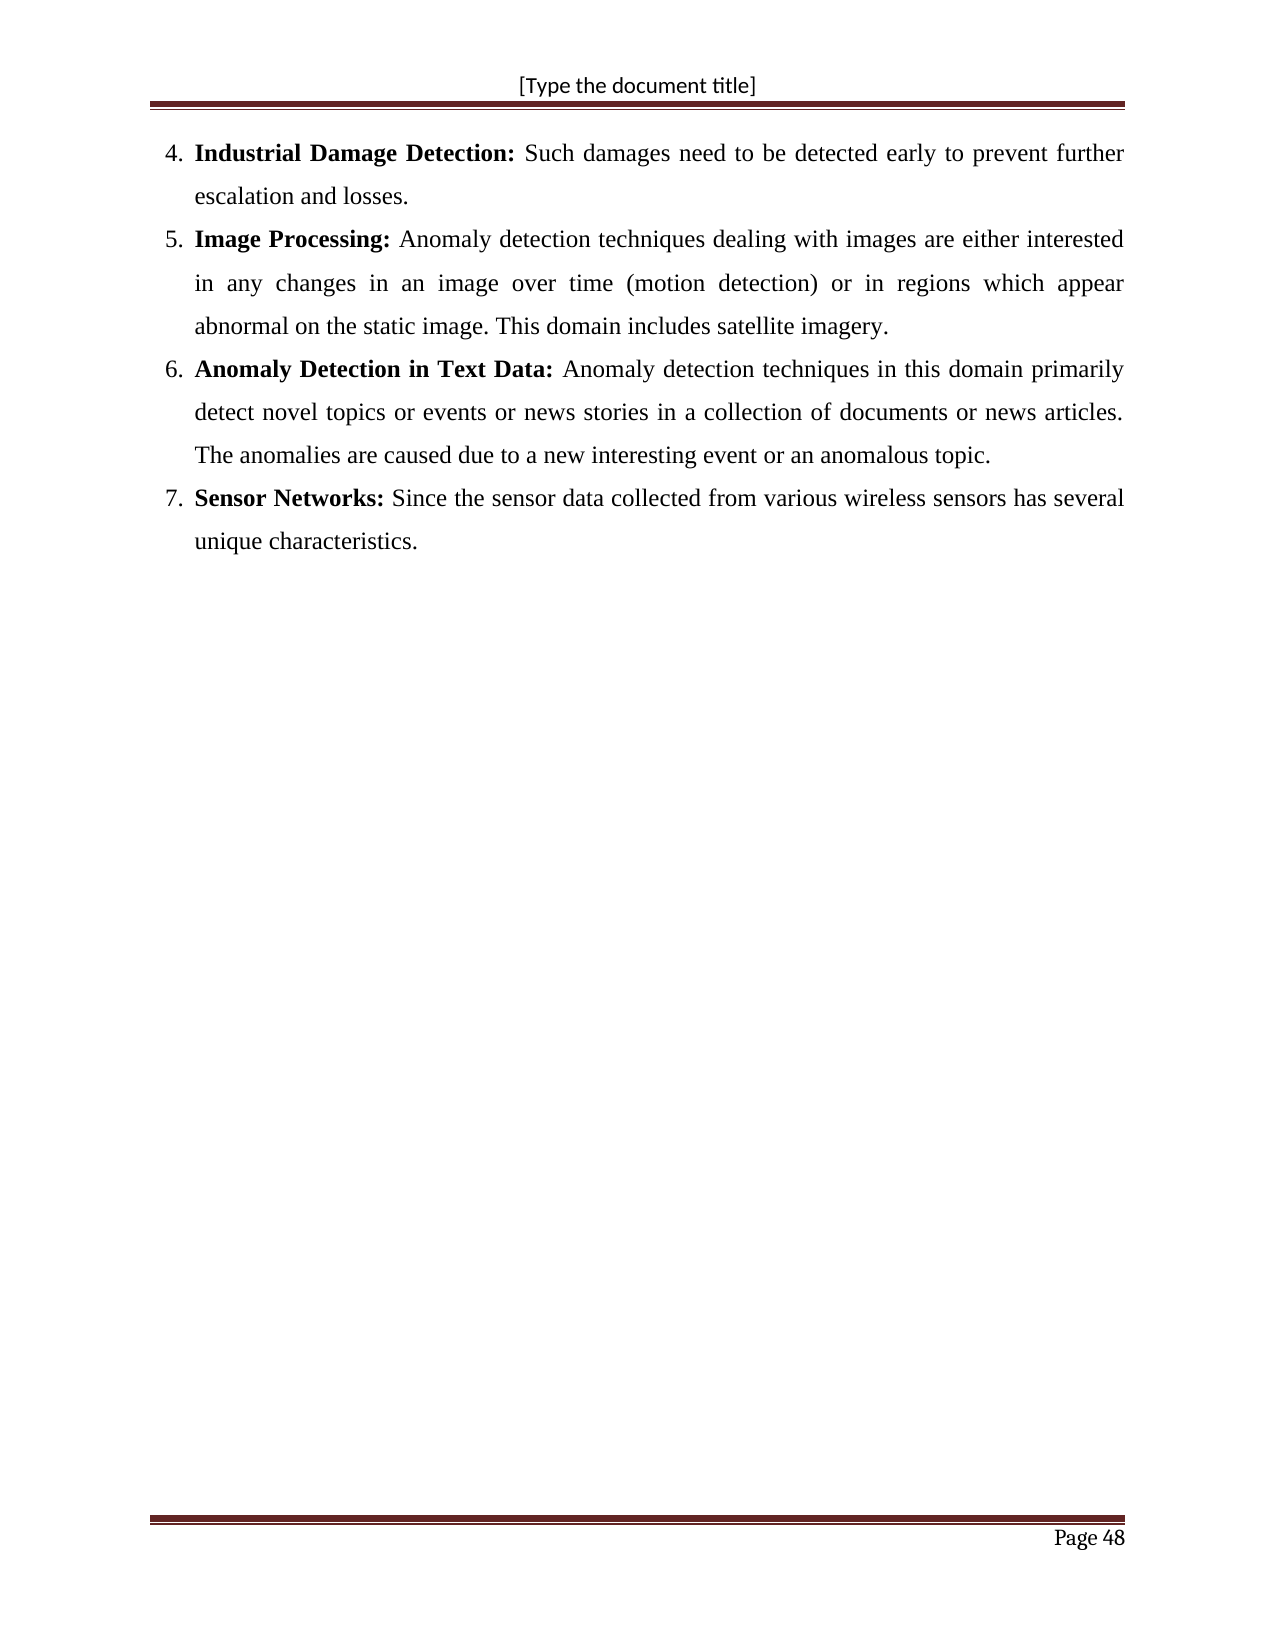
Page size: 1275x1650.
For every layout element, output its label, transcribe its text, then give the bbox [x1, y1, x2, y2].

list Industrial Damage Detection: Such damages need to be detected early to prevent further escalation and losses. [165, 138, 1125, 210]
list Sensor Networks: Since the sensor data collected from various wireless sensors has several unique characteristics. [165, 483, 1125, 555]
list Anomaly Detection in Text Data: Anomaly detection techniques in this domain primarily detect novel topics or events or news stories in a collection of documents or news articles. The anomalies are caused due to a new interesting event or an anomalous topic. [165, 354, 1125, 469]
list Image Processing: Anomaly detection techniques dealing with images are either interested in any changes in an image over time (motion detection) or in regions which appear abnormal on the static image. This domain includes satellite imagery. [165, 224, 1125, 339]
